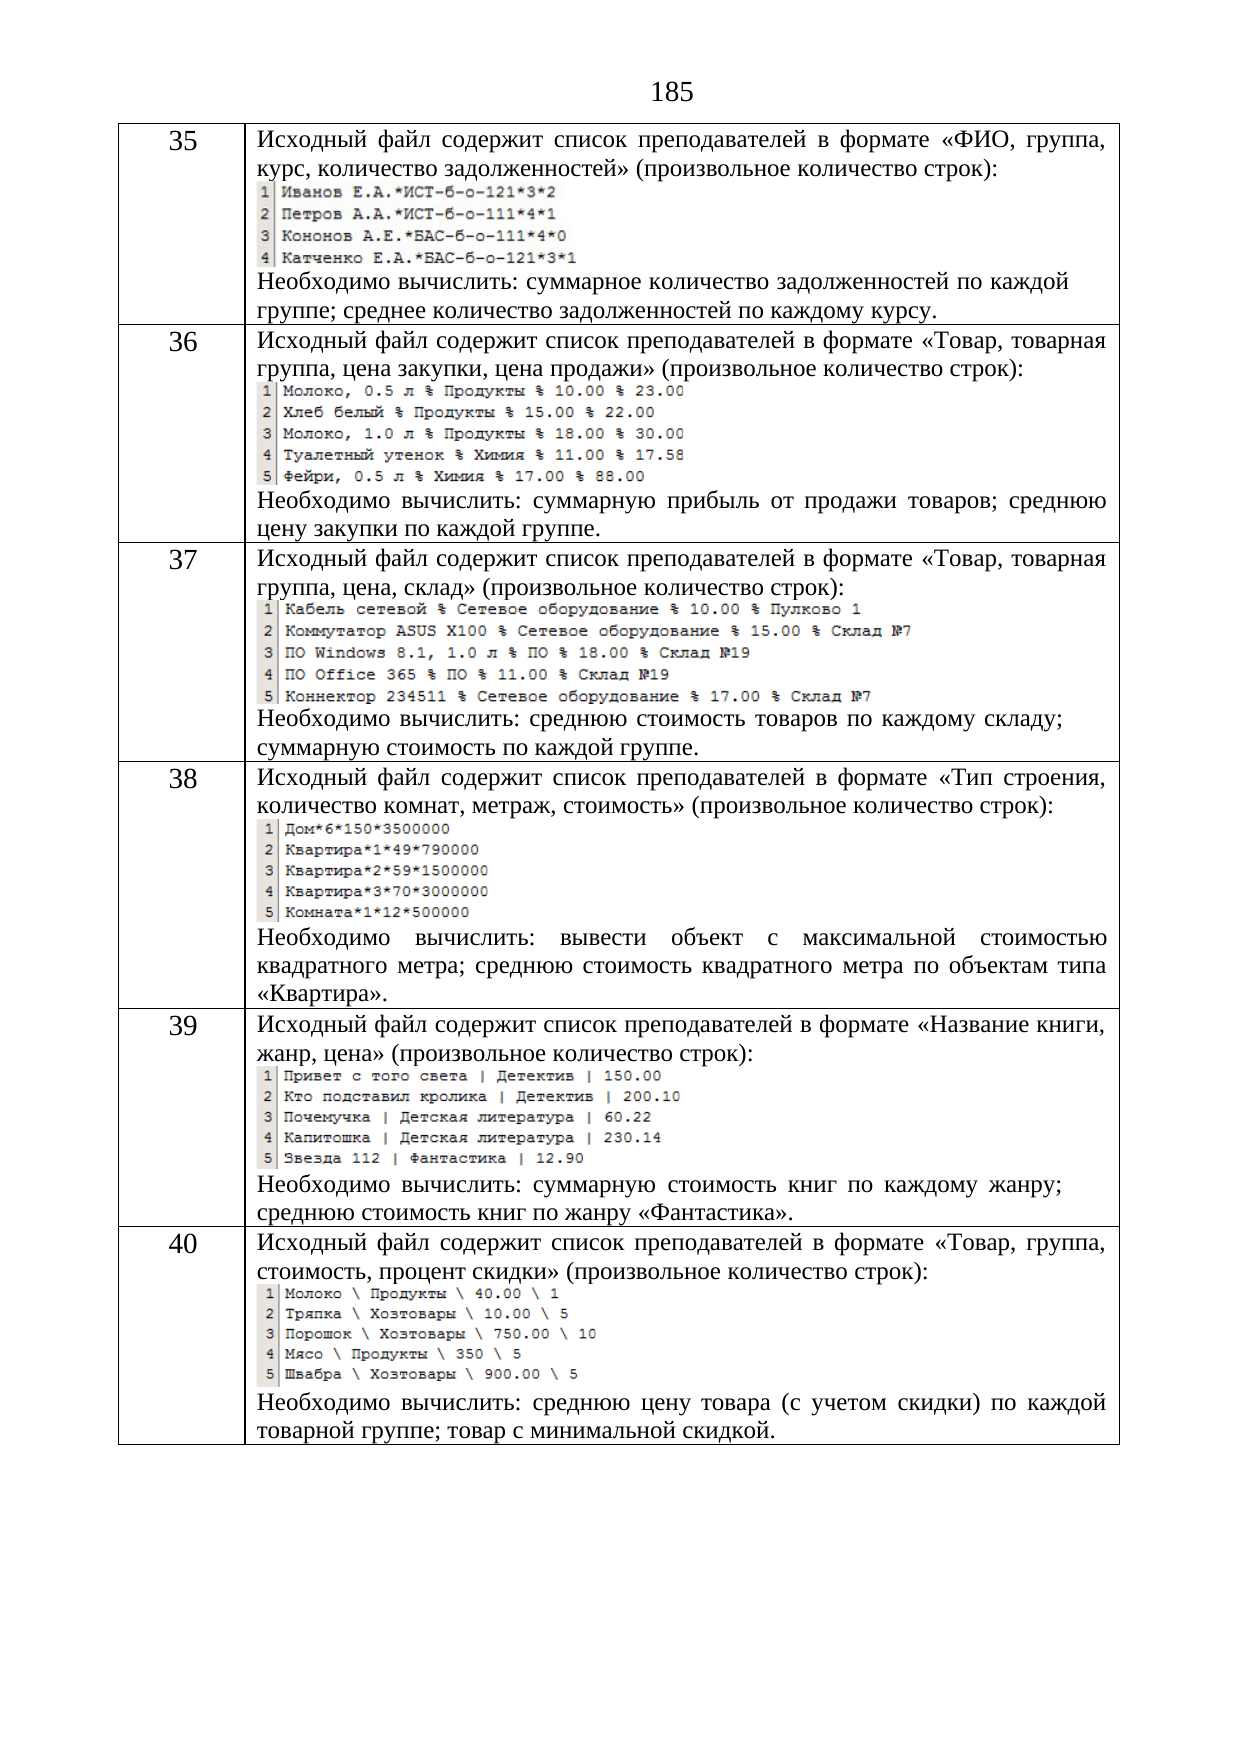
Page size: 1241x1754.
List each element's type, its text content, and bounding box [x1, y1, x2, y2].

table_cell Исходный файл содержит список преподавателей в формате «Название книги, жанр, цена» (произвольное количество строк): Необходимо вычислить: суммарную стоимость книг по каждому жанру; среднюю стоимость книг по жанру «Фантастика». [246, 1009, 1119, 1226]
table_cell Исходный файл содержит список преподавателей в формате «Товар, товарная группа, цена, склад» (произвольное количество строк): Необходимо вычислить: среднюю стоимость товаров по каждому складу; суммарную стоимость по каждой группе. [246, 543, 1119, 761]
table_cell 38 [119, 762, 244, 1008]
table_cell Исходный файл содержит список преподавателей в формате «Товар, товарная группа, цена закупки, цена продажи» (произвольное количество строк): Необходимо вычислить: суммарную прибыль от продажи товаров; среднюю цену закупки по каждой группе. [246, 325, 1119, 542]
picture [256, 1284, 596, 1387]
table_cell Исходный файл содержит список преподавателей в формате «Товар, группа, стоимость, процент скидки» (произвольное количество строк): Необходимо вычислить: среднюю цену товара (с учетом скидки) по каждой товарной группе; товар с минимальной скидкой. [246, 1227, 1119, 1444]
picture [256, 382, 684, 485]
picture [256, 600, 911, 704]
table_cell 39 [119, 1009, 244, 1226]
picture [256, 1066, 680, 1169]
picture [256, 819, 488, 922]
table_cell Исходный файл содержит список преподавателей в формате «Тип строения, количество комнат, метраж, стоимость» (произвольное количество строк): Необходимо вычислить: вывести объект с максимальной стоимостью квадратного метра; среднюю стоимость квадратного метра по объектам типа «Квартира». [246, 762, 1119, 1008]
table_header 35 [119, 124, 244, 324]
table_cell 37 [119, 543, 244, 761]
table_header Исходный файл содержит список преподавателей в формате «ФИО, группа, курс, количество задолженностей» (произвольное количество строк): Необходимо вычислить: суммарное количество задолженностей по каждой группе; среднее количество задолженностей по каждому курсу. [246, 124, 1119, 324]
table_cell 36 [119, 325, 244, 542]
table_cell 40 [119, 1227, 244, 1444]
picture [256, 181, 576, 267]
